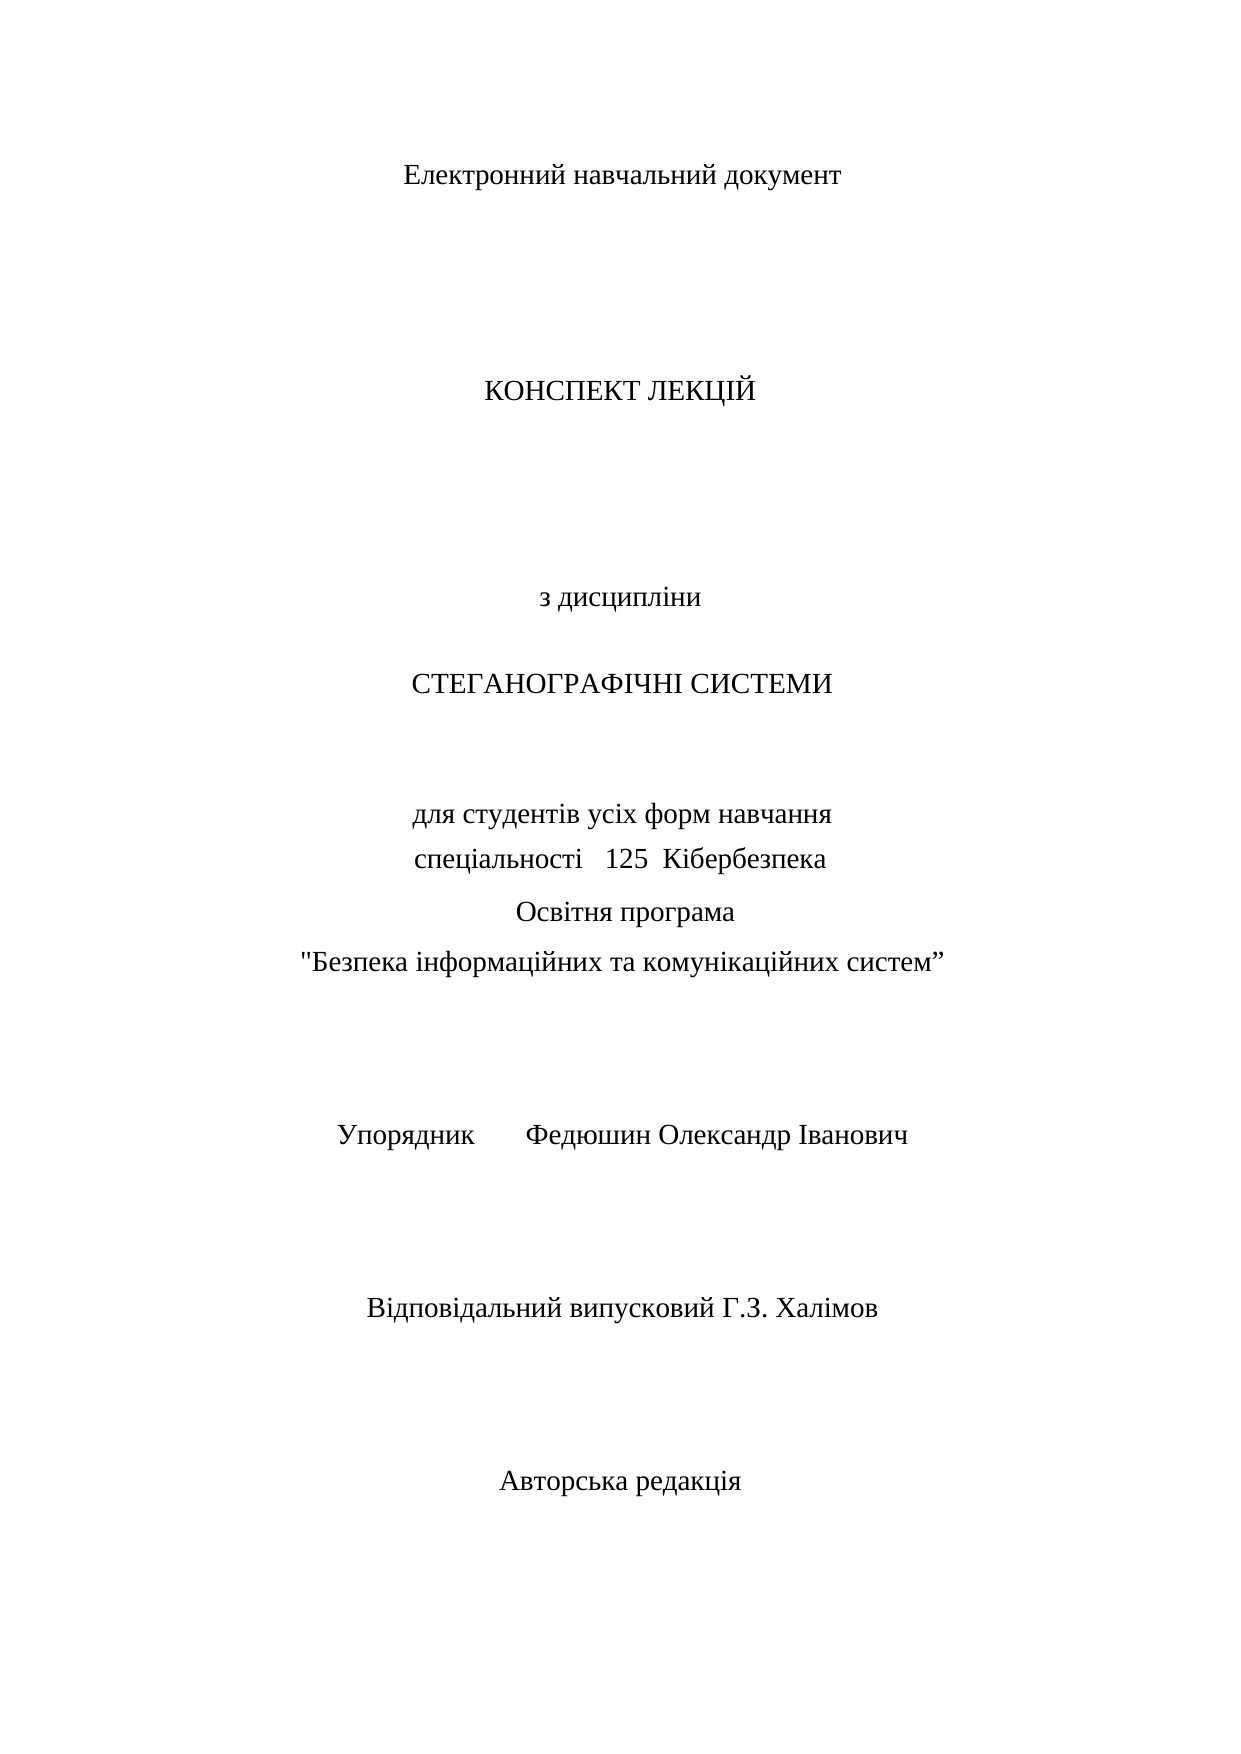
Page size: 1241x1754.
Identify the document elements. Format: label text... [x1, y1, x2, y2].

text Відповідальний випусковий Г.З. Халімов [122, 1293, 1122, 1324]
text "Безпека інформаційних та комунікаційних систем” [122, 947, 1122, 978]
text Освітня програма [118, 894, 1122, 928]
text КОНСПЕКТ ЛЕКЦІЙ [118, 376, 1122, 407]
text Електронний навчальний документ [122, 161, 1122, 190]
text з дисципліни [118, 579, 1122, 613]
text Авторська редакція [118, 1466, 1122, 1497]
text Упорядник Федюшин Олександр Іванович [122, 1120, 1122, 1151]
text СТЕГАНОГРАФІЧНІ СИСТЕМИ [122, 669, 1122, 699]
text спеціальності 125 Кібербезпека [118, 842, 1122, 875]
text для студентiв усіх форм навчання [122, 798, 1122, 829]
